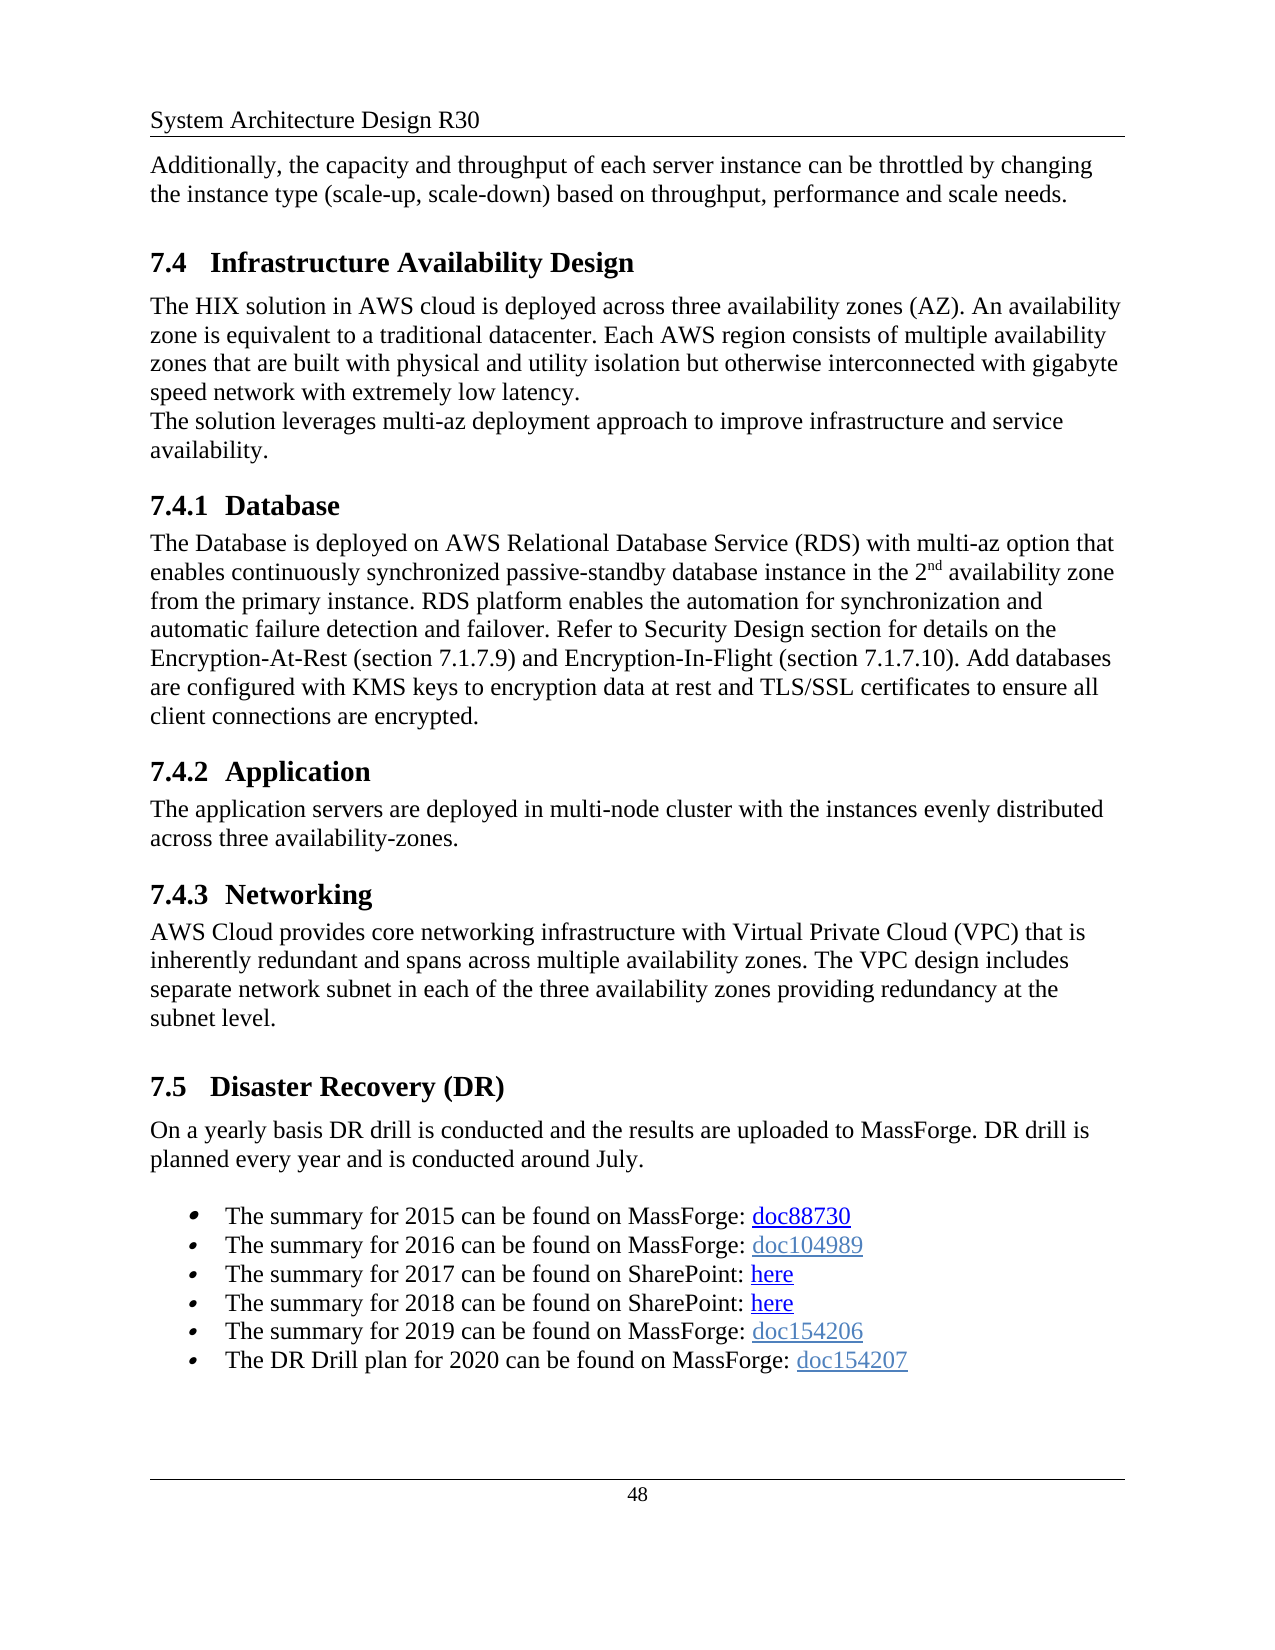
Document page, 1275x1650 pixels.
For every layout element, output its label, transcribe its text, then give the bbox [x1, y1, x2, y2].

text The solution leverages multi-az deployment approach to improve infrastructure and service availability. [150, 406, 1125, 463]
list The summary for 2016 can be found on MassForge: doc104989 [187, 1230, 1125, 1259]
list The summary for 2017 can be found on SharePoint: here [187, 1259, 1125, 1288]
subtitle Database [150, 488, 1125, 522]
list The summary for 2015 can be found on MassForge: doc88730 [187, 1201, 1125, 1230]
text The Database is deployed on AWS Relational Database Service (RDS) with multi-az option that enables continuously synchronized passive-standby database instance in the 2nd availability zone from the primary instance. RDS platform enables the automation for synchronization and automatic failure detection and failover. Refer to Security Design section for details on the Encryption-At-Rest (section 7.1.7.9) and Encryption-In-Flight (section 7.1.7.10). Add databases are configured with KMS keys to encryption data at rest and TLS/SSL certificates to ensure all client connections are encrypted. [150, 528, 1125, 729]
list The summary for 2018 can be found on SharePoint: here [187, 1288, 1125, 1316]
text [150, 150, 1125, 207]
text The application servers are deployed in multi-node cluster with the instances evenly distributed across three availability-zones. [150, 794, 1125, 852]
text The HIX solution in AWS cloud is deployed across three availability zones (AZ). An availability zone is equivalent to a traditional datacenter. Each AWS region consists of multiple availability zones that are built with physical and utility isolation but otherwise interconnected with gigabyte speed network with extremely low latency. [150, 291, 1125, 406]
list The summary for 2019 can be found on MassForge: doc154206 [187, 1316, 1125, 1345]
subtitle Infrastructure Availability Design [150, 245, 1125, 278]
list The DR Drill plan for 2020 can be found on MassForge: doc154207 [187, 1345, 1125, 1374]
text On a yearly basis DR drill is conducted and the results are uploaded to MassForge. DR drill is planned every year and is conducted around July. [150, 1115, 1125, 1173]
text AWS Cloud provides core networking infrastructure with Virtual Private Cloud (VPC) that is inherently redundant and spans across multiple availability zones. The VPC design includes separate network subnet in each of the three availability zones providing redundancy at the subnet level. [150, 917, 1125, 1032]
subtitle Application [150, 754, 1125, 788]
subtitle Disaster Recovery (DR) [150, 1069, 1125, 1103]
subtitle Networking [150, 877, 1125, 910]
